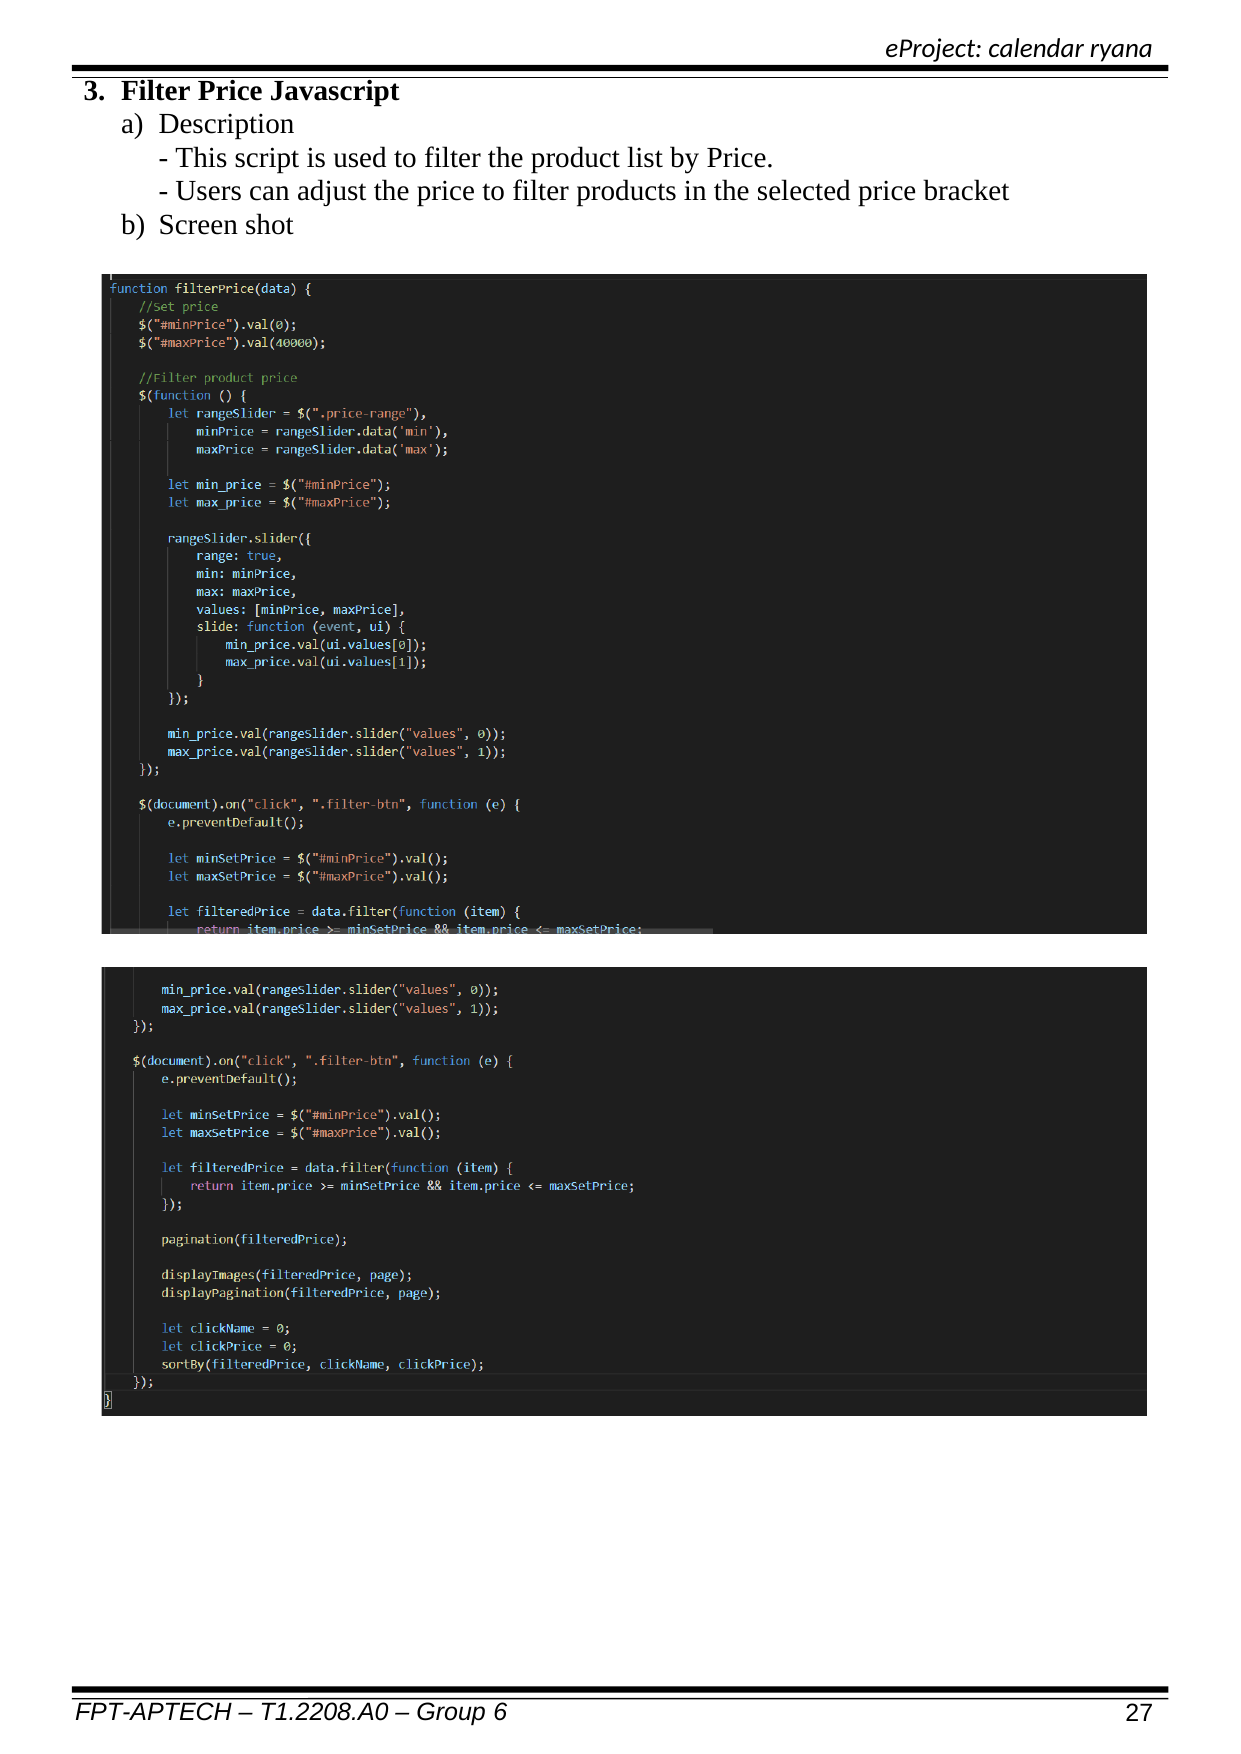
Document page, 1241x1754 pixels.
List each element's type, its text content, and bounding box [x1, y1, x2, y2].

list Description [121, 106, 1203, 140]
picture [101, 274, 1147, 934]
list Screen shot [121, 207, 1203, 241]
text - Users can adjust the price to filter products in the selected price bracket [158, 173, 1203, 207]
picture [101, 967, 1147, 1416]
text - This script is used to filter the product list by Price. [158, 140, 1203, 173]
list Filter Price Javascript [83, 73, 1203, 106]
